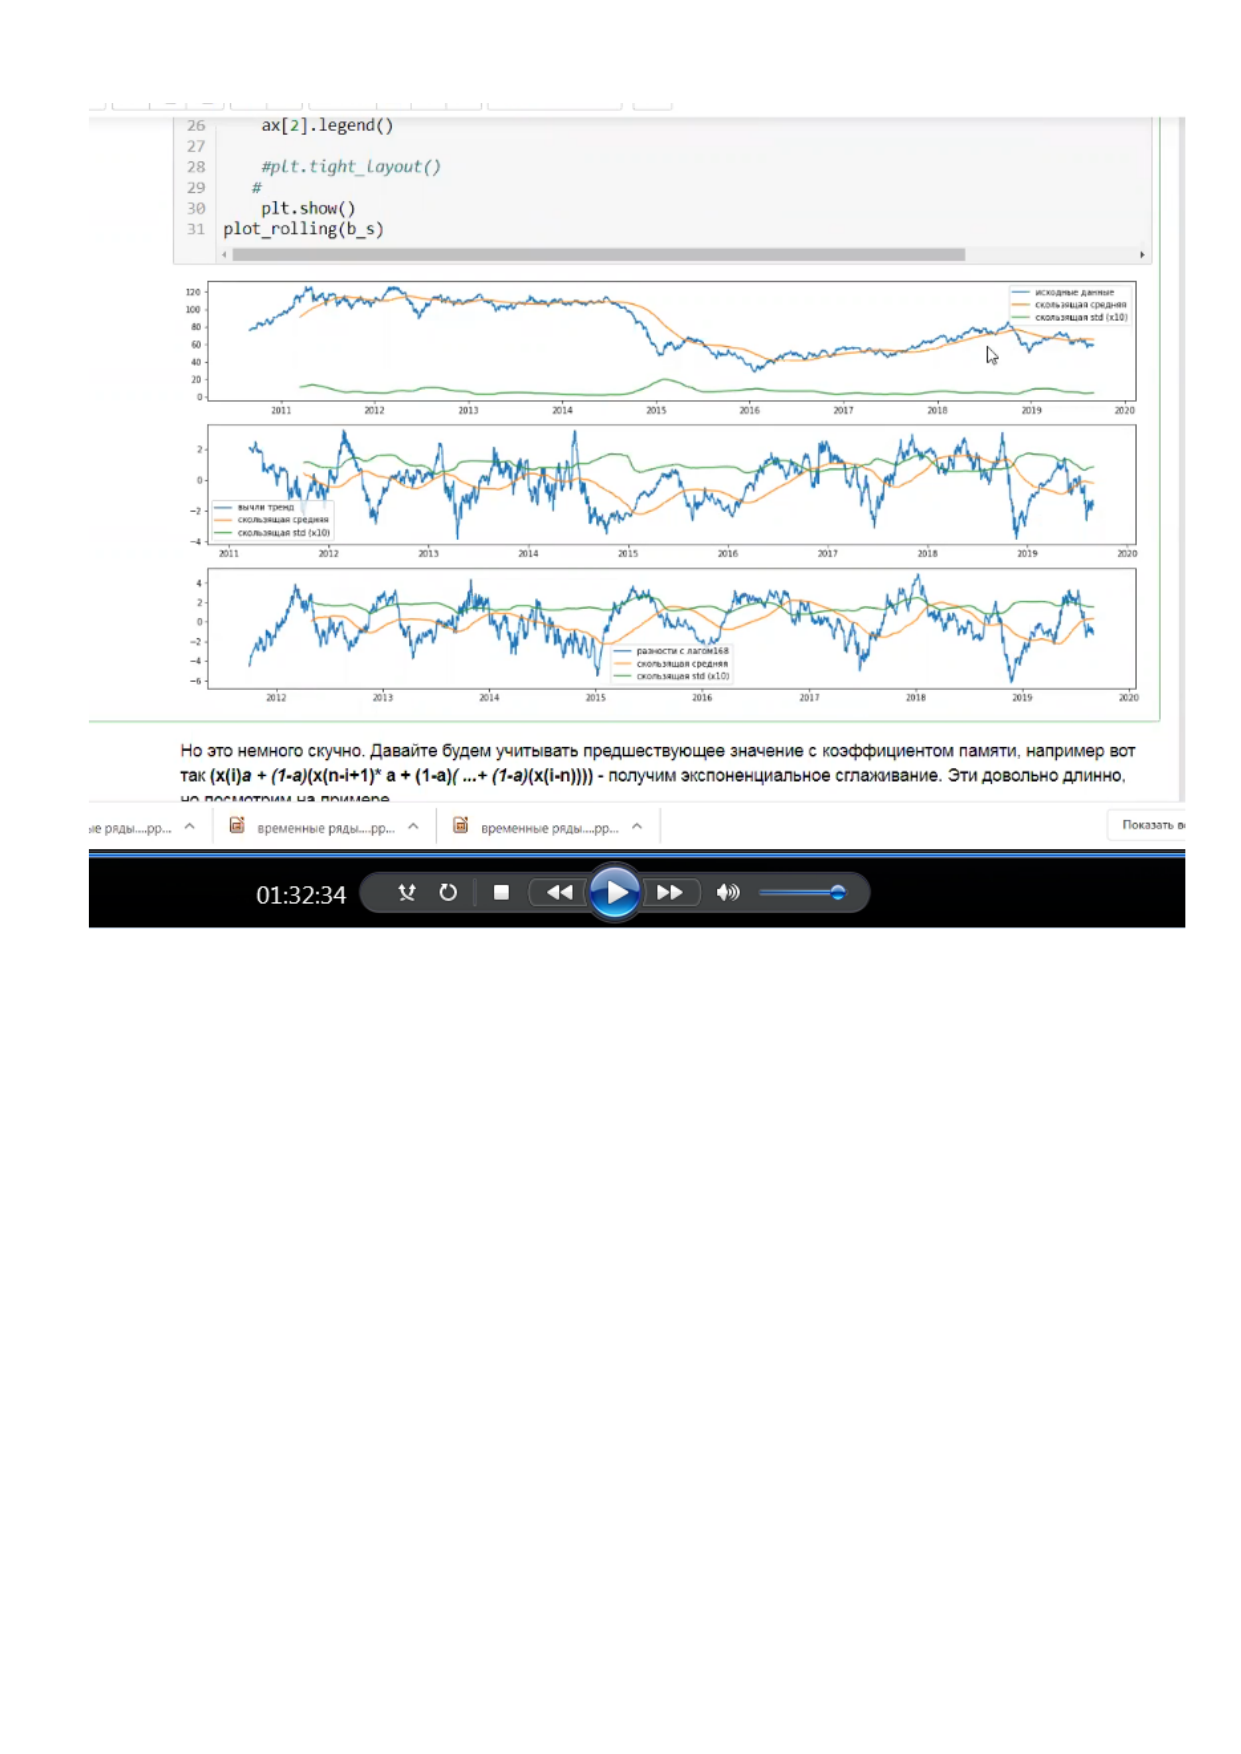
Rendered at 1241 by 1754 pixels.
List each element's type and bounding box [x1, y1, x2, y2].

picture [88, 103, 1186, 929]
